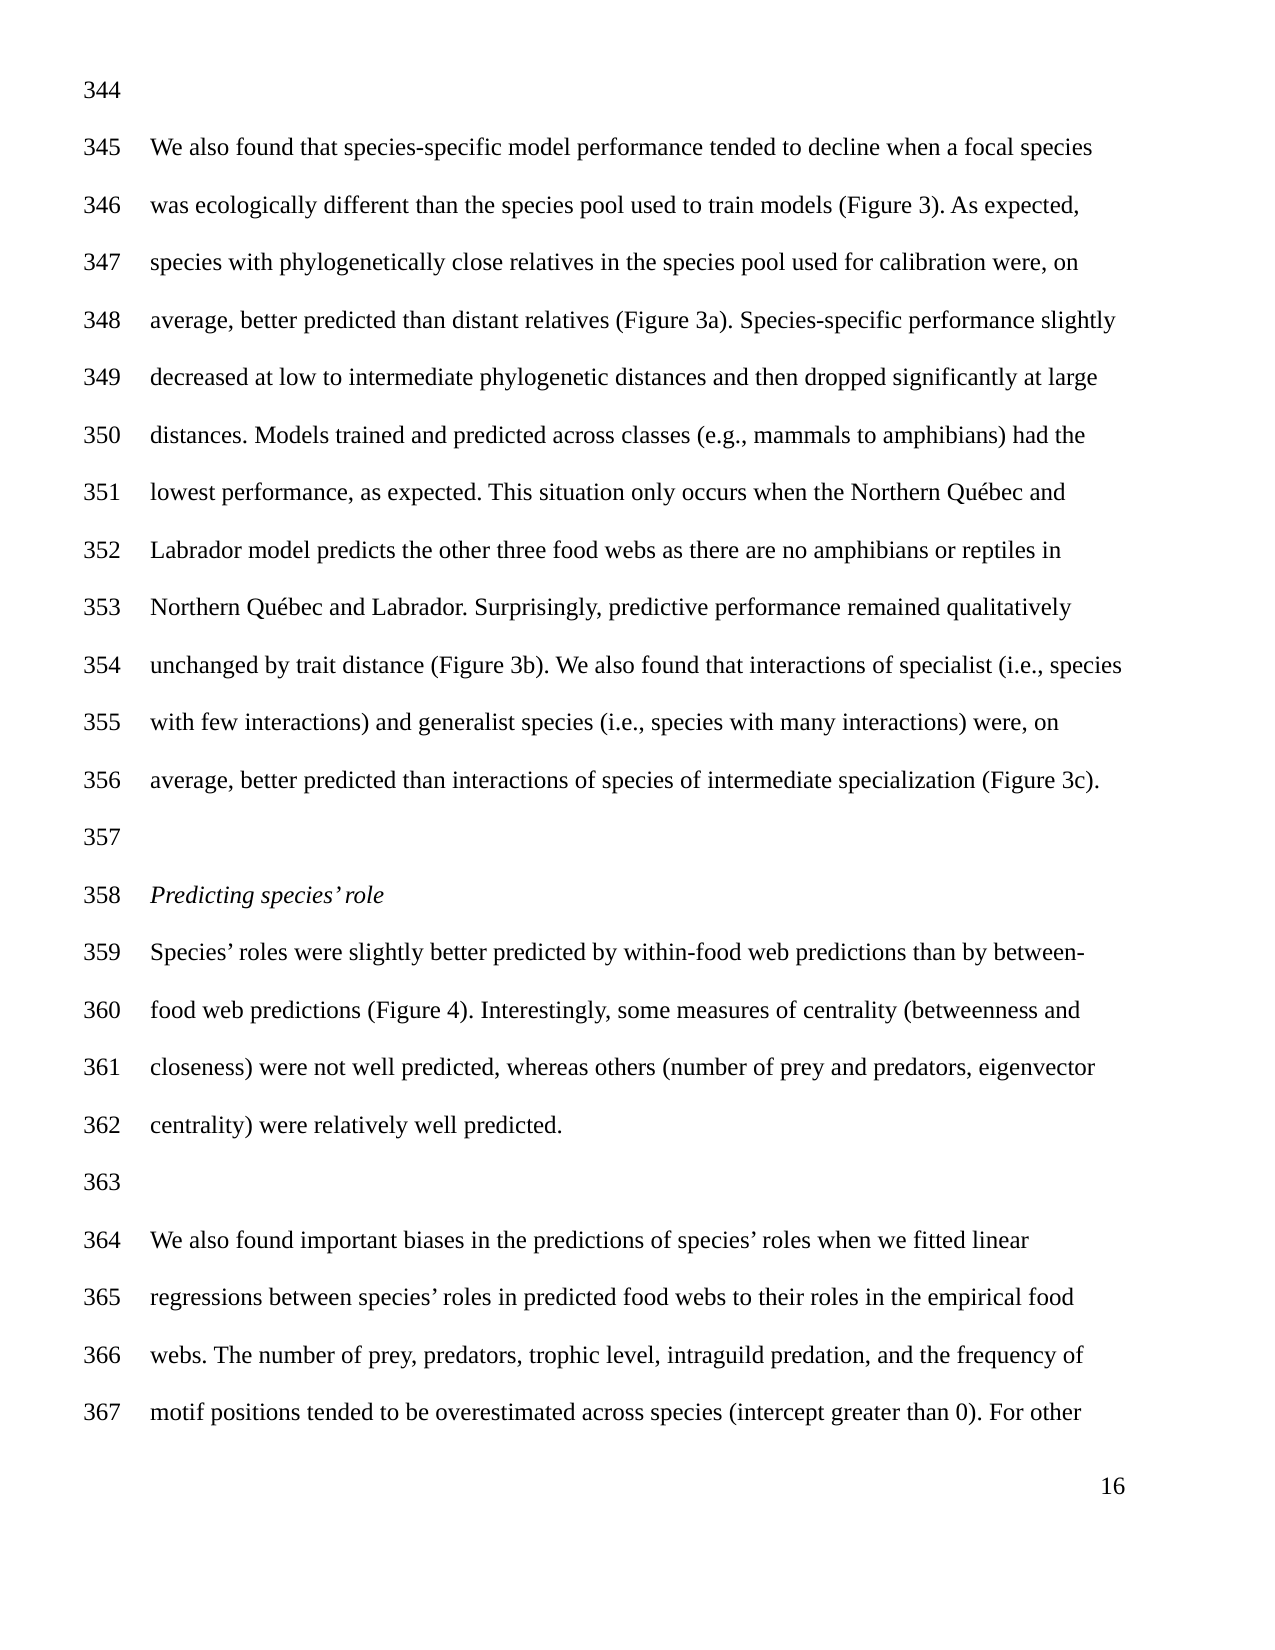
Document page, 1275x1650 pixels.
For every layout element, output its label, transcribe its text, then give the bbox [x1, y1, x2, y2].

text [150, 1225, 1125, 1426]
text We also found that species-specific model performance tended to decline when a focal species was ecologically different than the species pool used to train models (Figure 3). As expected, species with phylogenetically close relatives in the species pool used for calibration were, on average, better predicted than distant relatives (Figure 3a). Species-specific performance slightly decreased at low to intermediate phylogenetic distances and then dropped significantly at large distances. Models trained and predicted across classes (e.g., mammals to amphibians) had the lowest performance, as expected. This situation only occurs when the Northern Québec and Labrador model predicts the other three food webs as there are no amphibians or reptiles in Northern Québec and Labrador. Surprisingly, predictive performance remained qualitatively unchanged by trait distance (Figure 3b). We also found that interactions of specialist (i.e., species with few interactions) and generalist species (i.e., species with many interactions) were, on average, better predicted than interactions of species of intermediate specialization (Figure 3c). [150, 132, 1125, 794]
text Predicting species’ role [150, 880, 1125, 909]
text Species’ roles were slightly better predicted by within-food web predictions than by between-food web predictions (Figure 4). Interestingly, some measures of centrality (betweenness and closeness) were not well predicted, whereas others (number of prey and predators, eigenvector centrality) were relatively well predicted. [150, 937, 1125, 1139]
